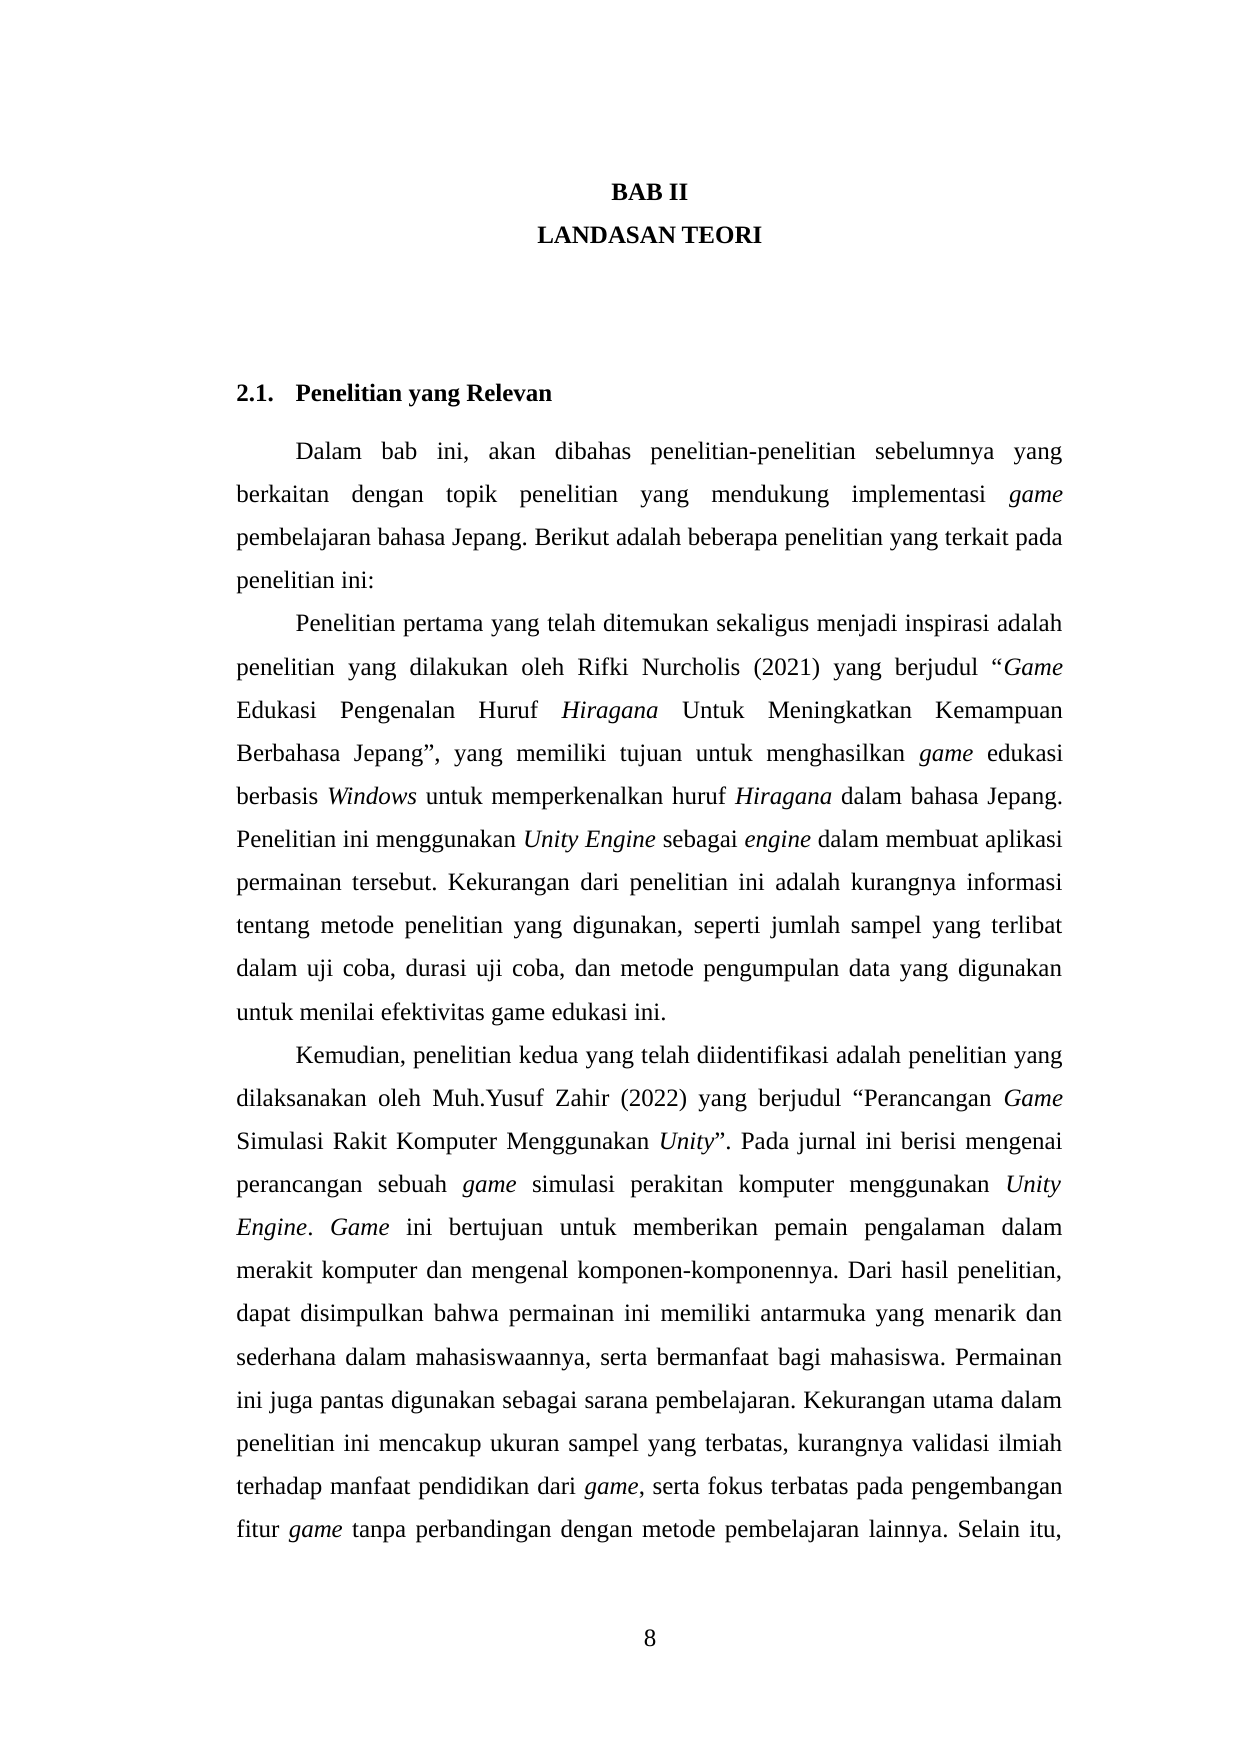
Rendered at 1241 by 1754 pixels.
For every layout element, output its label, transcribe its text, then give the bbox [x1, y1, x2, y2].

subtitle BAB II LANDASAN TEORI [236, 177, 1063, 249]
text Penelitian pertama yang telah ditemukan sekaligus menjadi inspirasi adalah penelitian yang dilakukan oleh Rifki Nurcholis (2021) yang berjudul “Game Edukasi Pengenalan Huruf Hiragana Untuk Meningkatkan Kemampuan Berbahasa Jepang”, yang memiliki tujuan untuk menghasilkan game edukasi berbasis Windows untuk memperkenalkan huruf Hiragana dalam bahasa Jepang. Penelitian ini menggunakan Unity Engine sebagai engine dalam membuat aplikasi permainan tersebut. Kekurangan dari penelitian ini adalah kurangnya informasi tentang metode penelitian yang digunakan, seperti jumlah sampel yang terlibat dalam uji coba, durasi uji coba, dan metode pengumpulan data yang digunakan untuk menilai efektivitas game edukasi ini. [236, 608, 1063, 1025]
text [236, 1040, 1063, 1543]
text Dalam bab ini, akan dibahas penelitian-penelitian sebelumnya yang berkaitan dengan topik penelitian yang mendukung implementasi game pembelajaran bahasa Jepang. Berikut adalah beberapa penelitian yang terkait pada penelitian ini: [236, 436, 1063, 594]
subtitle Penelitian yang Relevan [236, 378, 1063, 407]
